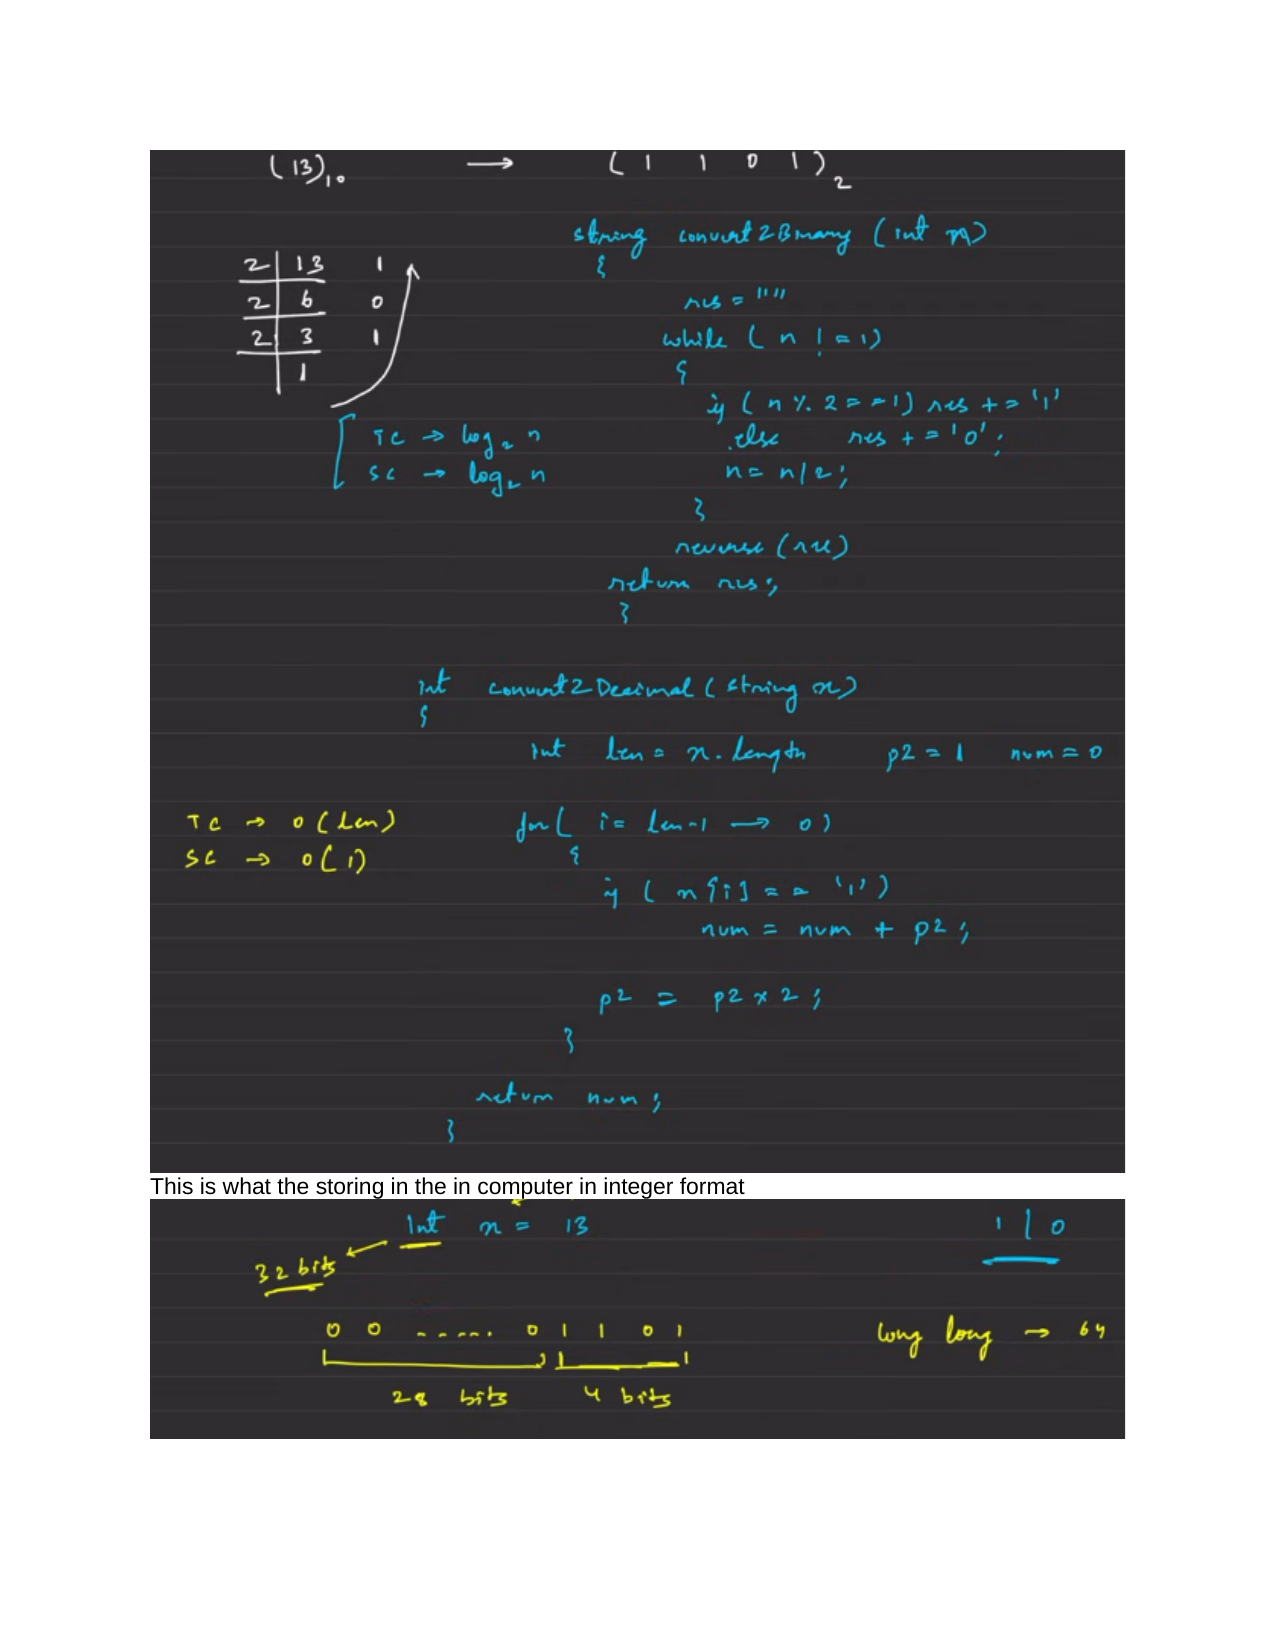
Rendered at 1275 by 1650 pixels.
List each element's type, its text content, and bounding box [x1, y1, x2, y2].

picture [150, 1199, 1125, 1439]
picture [150, 150, 1125, 1173]
text This is what the storing in the in computer in integer format [150, 1173, 1125, 1199]
